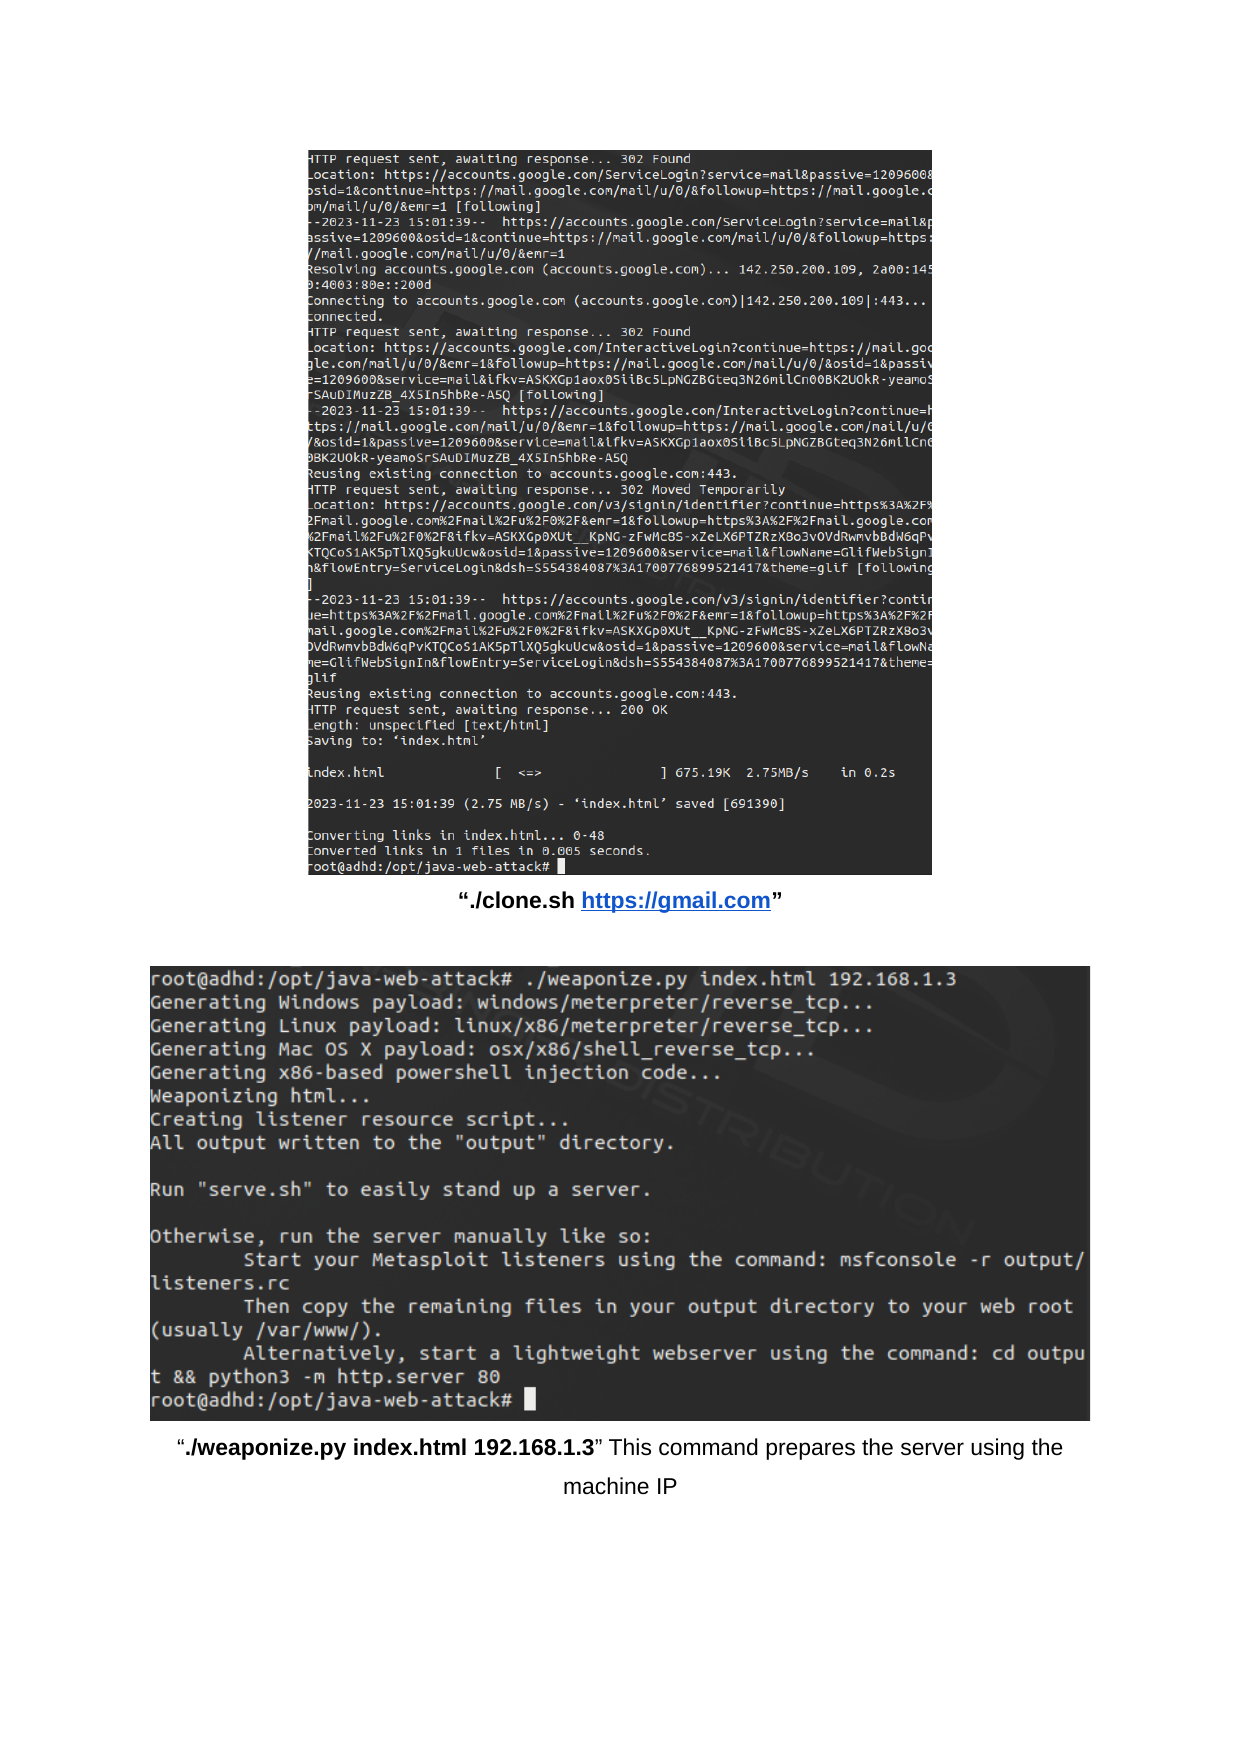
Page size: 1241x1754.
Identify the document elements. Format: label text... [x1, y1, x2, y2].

text “./clone.sh https://gmail.com” [150, 887, 1090, 914]
picture [308, 150, 932, 875]
picture [150, 966, 1091, 1421]
text “./weaponize.py index.html 192.168.1.3” This command prepares the server using the machine IP [150, 1433, 1090, 1499]
